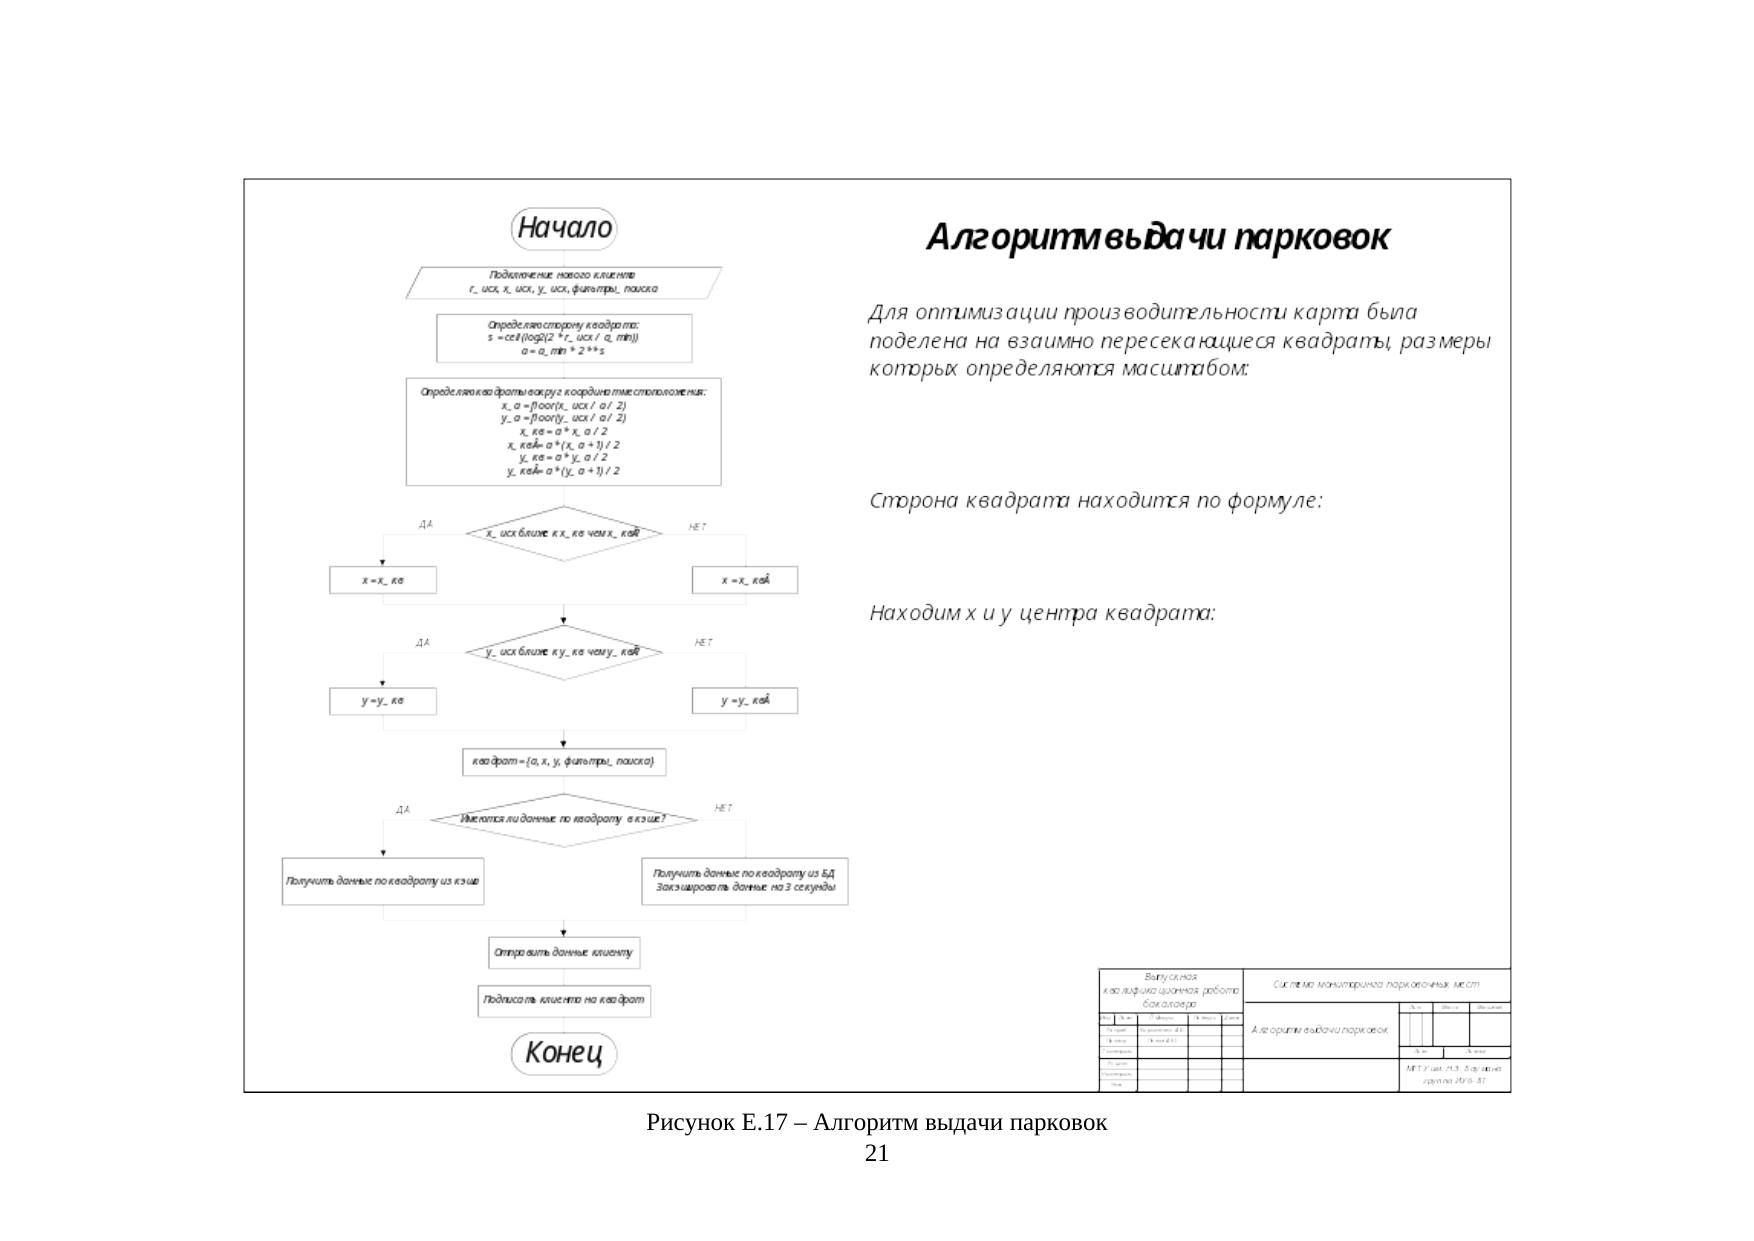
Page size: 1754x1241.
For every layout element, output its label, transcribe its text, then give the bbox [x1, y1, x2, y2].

text Рисунок Е.17 – Алгоритм выдачи парковок [118, 1107, 1636, 1136]
